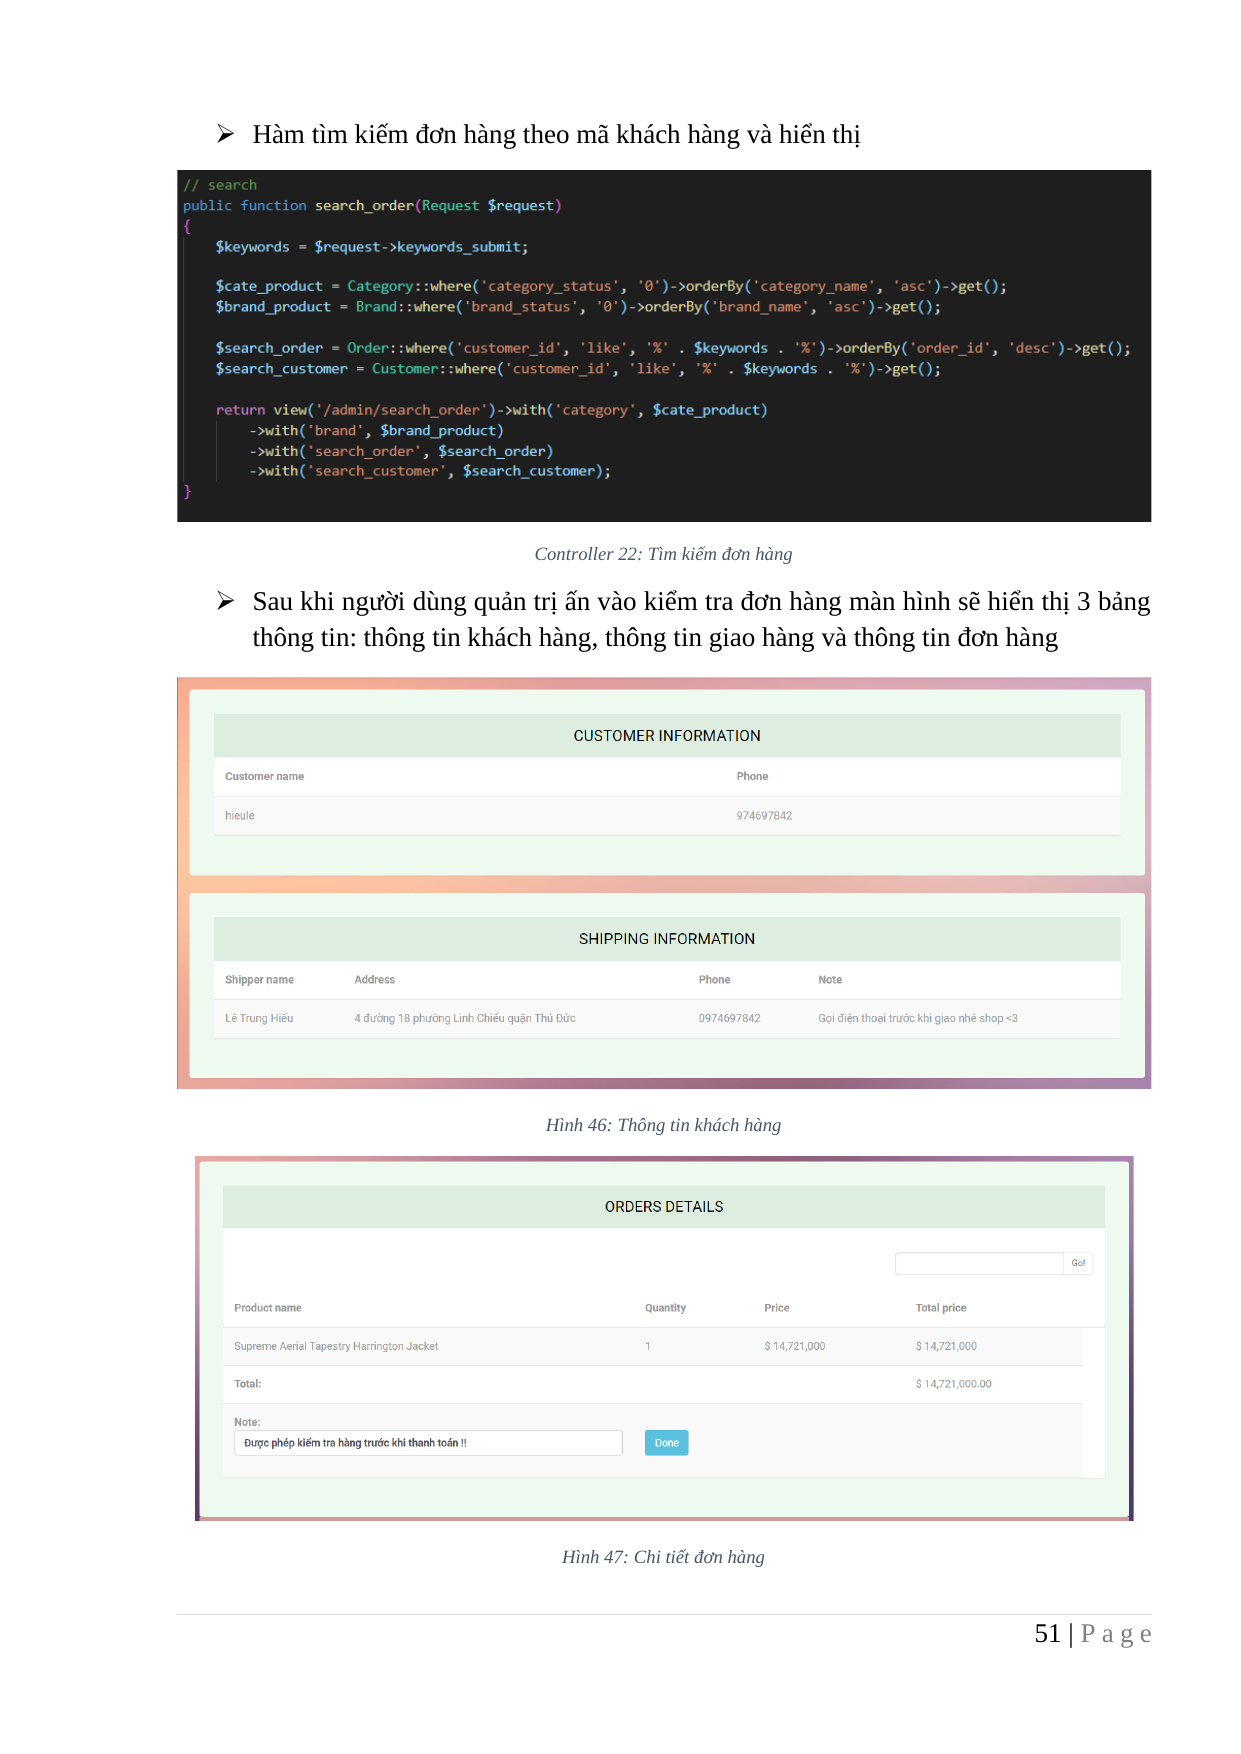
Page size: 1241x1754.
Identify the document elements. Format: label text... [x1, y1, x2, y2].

list Sau khi người dùng quản trị ấn vào kiểm tra đơn hàng màn hình sẽ hiển thị 3 bảng thông tin: thông tin khách hàng, thông tin giao hàng và thông tin đơn hàng [215, 585, 1152, 652]
text Controller 22: Tìm kiếm đơn hàng [177, 542, 1152, 564]
list Hàm tìm kiếm đơn hàng theo mã khách hàng và hiển thị [215, 118, 1152, 149]
text Hình 47: Chi tiết đơn hàng [177, 1546, 1152, 1567]
text Hình 46: Thông tin khách hàng [177, 1114, 1152, 1136]
picture [177, 170, 1152, 522]
picture [177, 677, 1152, 1089]
picture [195, 1156, 1134, 1521]
